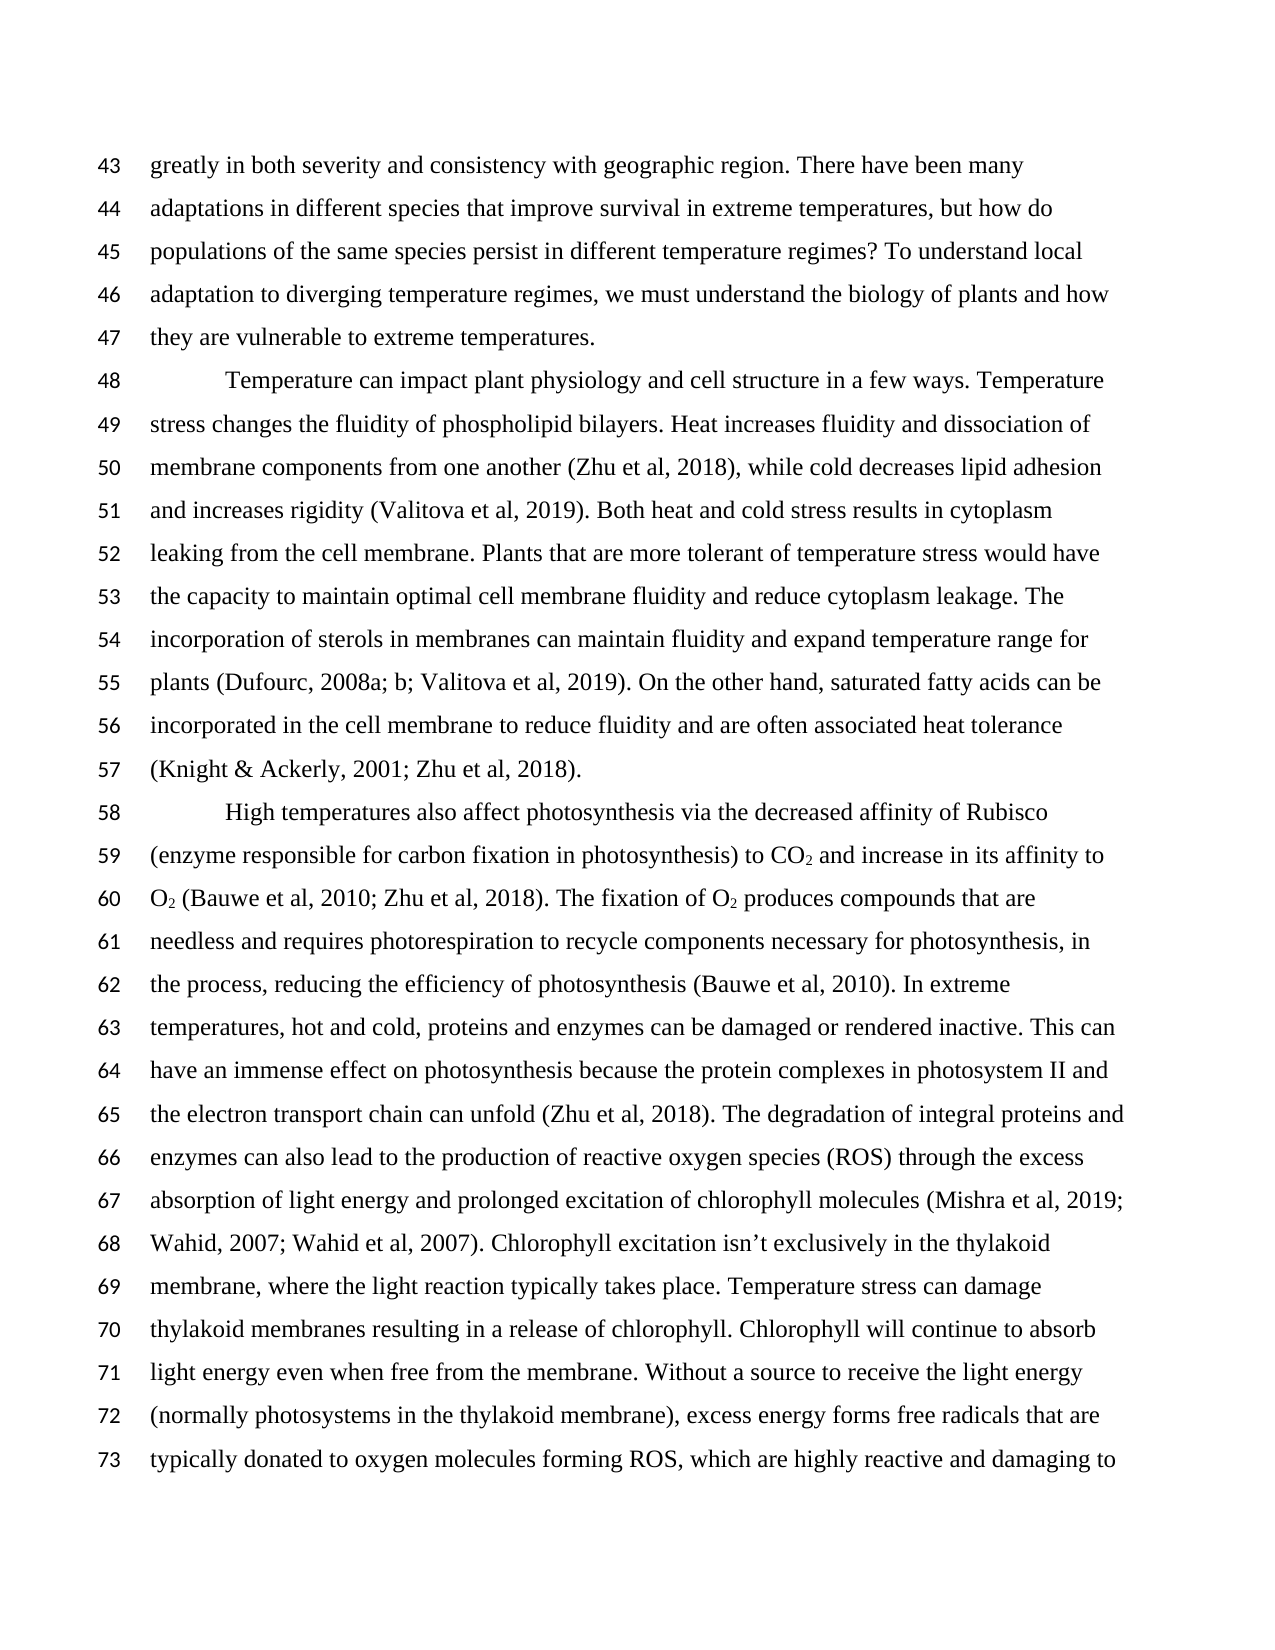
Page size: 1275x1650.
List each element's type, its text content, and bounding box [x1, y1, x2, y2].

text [150, 797, 1125, 1472]
text Temperature can impact plant physiology and cell structure in a few ways. Temperature stress changes the fluidity of phospholipid bilayers. Heat increases fluidity and dissociation of membrane components from one another (Zhu et al, 2018), while cold decreases lipid adhesion and increases rigidity (Valitova et al, 2019). Both heat and cold stress results in cytoplasm leaking from the cell membrane. Plants that are more tolerant of temperature stress would have the capacity to maintain optimal cell membrane fluidity and reduce cytoplasm leakage. The incorporation of sterols in membranes can maintain fluidity and expand temperature range for plants (Dufourc, 2008a; b; Valitova et al, 2019). On the other hand, saturated fatty acids can be incorporated in the cell membrane to reduce fluidity and are often associated heat tolerance (Knight & Ackerly, 2001; Zhu et al, 2018). [150, 366, 1125, 782]
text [150, 150, 1125, 351]
